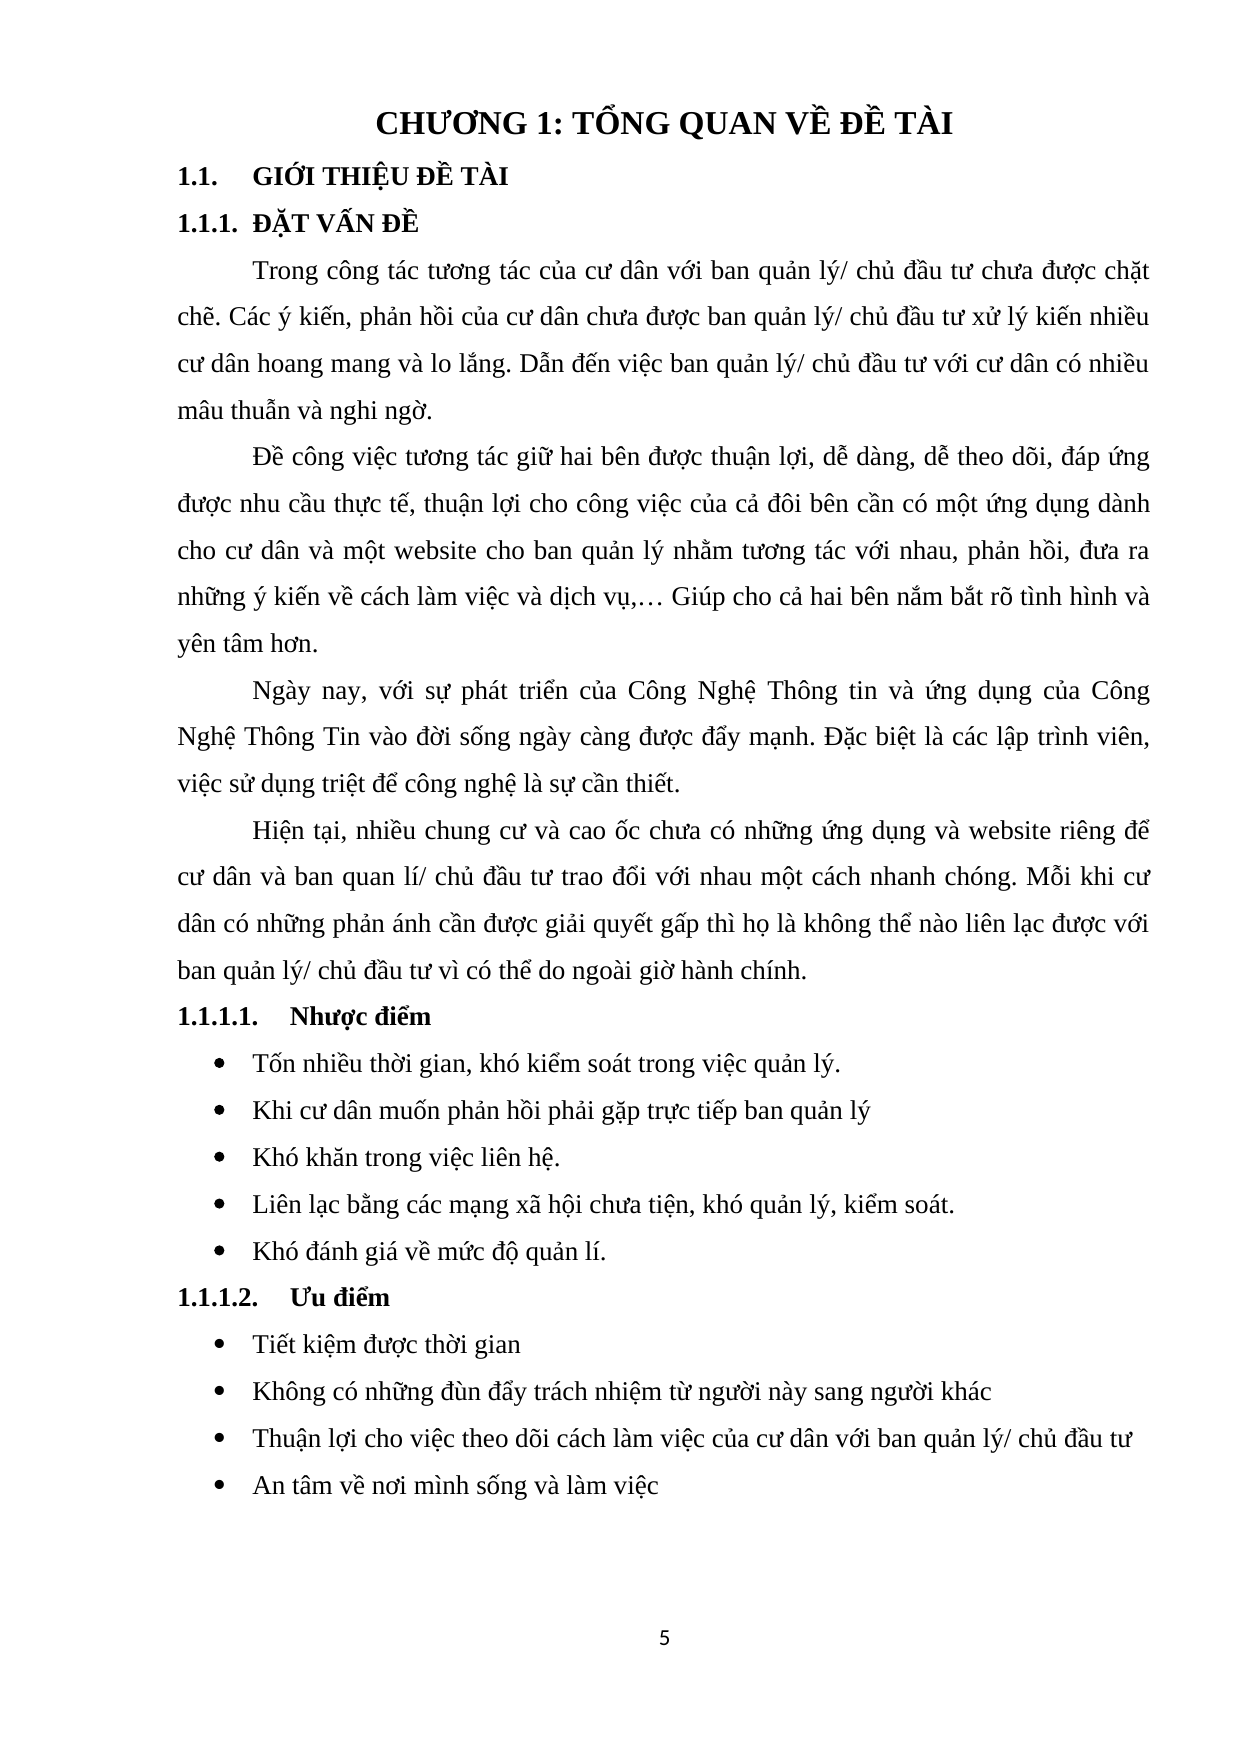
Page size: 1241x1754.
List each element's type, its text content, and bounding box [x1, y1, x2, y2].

list Thuận lợi cho việc theo dõi cách làm việc của cư dân với ban quản lý/ chủ đầu tư [214, 1422, 1152, 1453]
list Khó đánh giá về mức độ quản lí. [214, 1235, 1152, 1266]
list Nhược điểm [177, 1001, 1152, 1032]
list An tâm về nơi mình sống và làm việc [214, 1469, 1152, 1500]
list Tiết kiệm được thời gian [214, 1328, 1152, 1359]
list Không có những đùn đẩy trách nhiệm từ người này sang người khác [214, 1375, 1152, 1406]
list ĐẶT VẤN ĐỀ [177, 207, 1152, 238]
list Liên lạc bằng các mạng xã hội chưa tiện, khó quản lý, kiểm soát. [214, 1188, 1152, 1219]
text Đề công việc tương tác giữ hai bên được thuận lợi, dễ dàng, dễ theo dõi, đáp ứng được nhu cầu thực tế, thuận lợi cho công việc của cả đôi bên cần có một ứng dụng dành cho cư dân và một website cho ban quản lý nhằm tương tác với nhau, phản hồi, đưa ra những ý kiến về cách làm việc và dịch vụ,… Giúp cho cả hai bên nắm bắt rõ tình hình và yên tâm hơn. [177, 441, 1152, 658]
list Khi cư dân muốn phản hồi phải gặp trực tiếp ban quản lý [214, 1094, 1152, 1125]
text CHƯƠNG 1: TỔNG QUAN VỀ ĐỀ TÀI [177, 103, 1152, 141]
list GIỚI THIỆU ĐỀ TÀI [177, 161, 1152, 192]
text Ngày nay, với sự phát triển của Công Nghệ Thông tin và ứng dụng của Công Nghệ Thông Tin vào đời sống ngày càng được đẩy mạnh. Đặc biệt là các lập trình viên, việc sử dụng triệt để công nghệ là sự cần thiết. [177, 674, 1152, 798]
text Trong công tác tương tác của cư dân với ban quản lý/ chủ đầu tư chưa được chặt chẽ. Các ý kiến, phản hồi của cư dân chưa được ban quản lý/ chủ đầu tư xử lý kiến nhiều cư dân hoang mang và lo lắng. Dẫn đến việc ban quản lý/ chủ đầu tư với cư dân có nhiều mâu thuẫn và nghi ngờ. [177, 254, 1152, 425]
text Hiện tại, nhiều chung cư và cao ốc chưa có những ứng dụng và website riêng để cư dân và ban quan lí/ chủ đầu tư trao đổi với nhau một cách nhanh chóng. Mỗi khi cư dân có những phản ánh cần được giải quyết gấp thì họ là không thể nào liên lạc được với ban quản lý/ chủ đầu tư vì có thể do ngoài giờ hành chính. [177, 814, 1152, 985]
list Ưu điểm [177, 1282, 1152, 1313]
list Khó khăn trong việc liên hệ. [214, 1141, 1152, 1172]
list Tốn nhiều thời gian, khó kiểm soát trong việc quản lý. [214, 1047, 1152, 1078]
